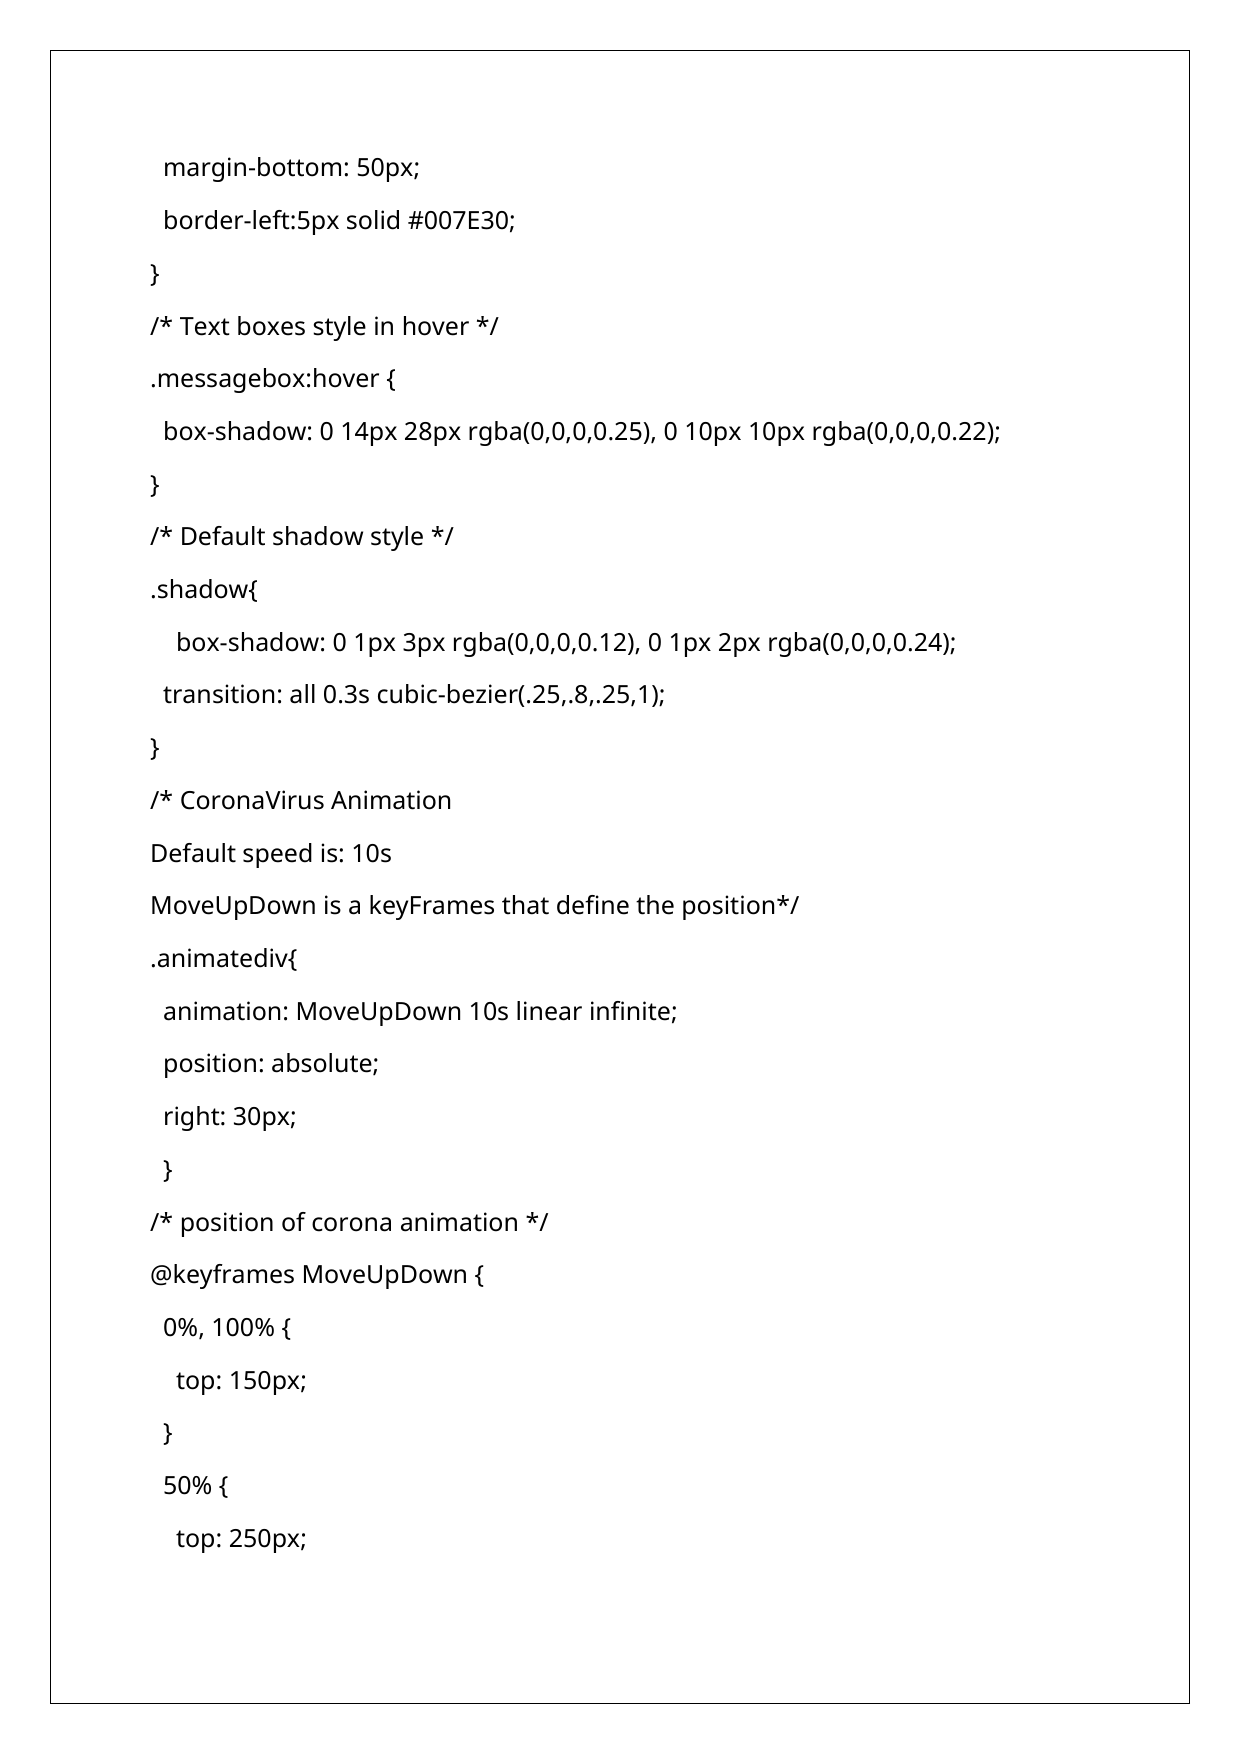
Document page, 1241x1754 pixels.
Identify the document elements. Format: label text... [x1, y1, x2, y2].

text } [150, 1151, 1090, 1186]
text margin-bottom: 50px; [150, 150, 1090, 184]
text position: absolute; [150, 1046, 1090, 1080]
text .animatediv{ [150, 941, 1090, 975]
text } [150, 255, 1090, 289]
text /* Default shadow style */ [150, 519, 1090, 553]
text .shadow{ [150, 572, 1090, 606]
text right: 30px; [150, 1099, 1090, 1133]
text 50% { [150, 1468, 1090, 1502]
text top: 250px; [150, 1520, 1090, 1554]
text .messagebox:hover { [150, 361, 1090, 395]
text /* CoronaVirus Animation [150, 782, 1090, 817]
text } [150, 1415, 1090, 1449]
text transition: all 0.3s cubic-bezier(.25,.8,.25,1); [150, 677, 1090, 711]
text Default speed is: 10s [150, 835, 1090, 869]
text /* Text boxes style in hover */ [150, 308, 1090, 342]
text border-left:5px solid #007E30; [150, 203, 1090, 237]
text 0%, 100% { [150, 1309, 1090, 1344]
text MoveUpDown is a keyFrames that define the position*/ [150, 888, 1090, 922]
text @keyframes MoveUpDown { [150, 1257, 1090, 1291]
text box-shadow: 0 14px 28px rgba(0,0,0,0.25), 0 10px 10px rgba(0,0,0,0.22); [150, 413, 1090, 448]
text } [150, 466, 1090, 500]
text animation: MoveUpDown 10s linear infinite; [150, 993, 1090, 1027]
text top: 150px; [150, 1362, 1090, 1396]
text box-shadow: 0 1px 3px rgba(0,0,0,0.12), 0 1px 2px rgba(0,0,0,0.24); [150, 624, 1090, 658]
text /* position of corona animation */ [150, 1204, 1090, 1238]
text } [150, 730, 1090, 764]
